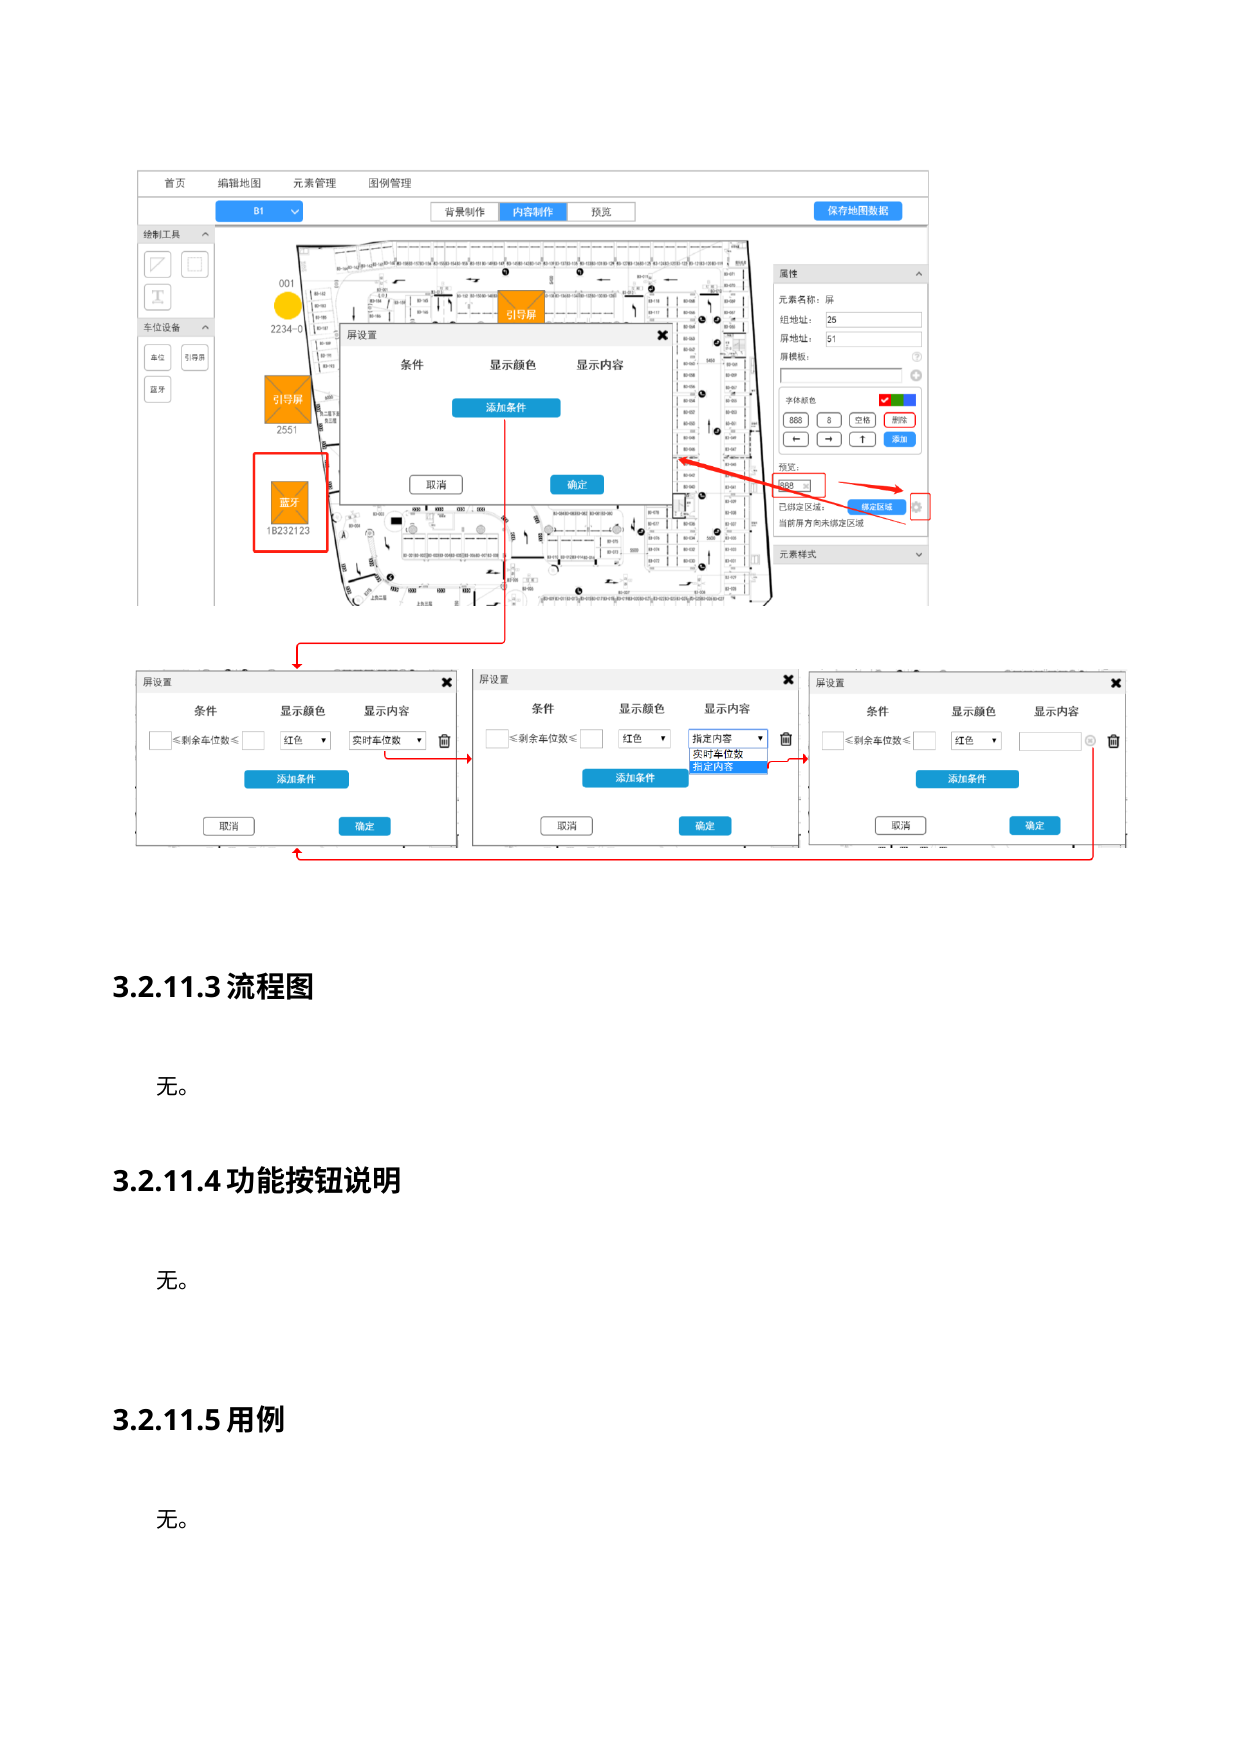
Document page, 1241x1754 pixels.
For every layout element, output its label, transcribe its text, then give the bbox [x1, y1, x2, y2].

picture [112, 162, 1128, 878]
subtitle 3.2.11.4功能按钮说明 [112, 1146, 1128, 1211]
list 无。 [112, 1502, 1128, 1534]
list 无。 [112, 1068, 1128, 1101]
subtitle 3.2.11.5用例 [112, 1386, 1128, 1451]
list 无。 [112, 1262, 1128, 1295]
subtitle 3.2.11.3流程图 [112, 952, 1128, 1017]
